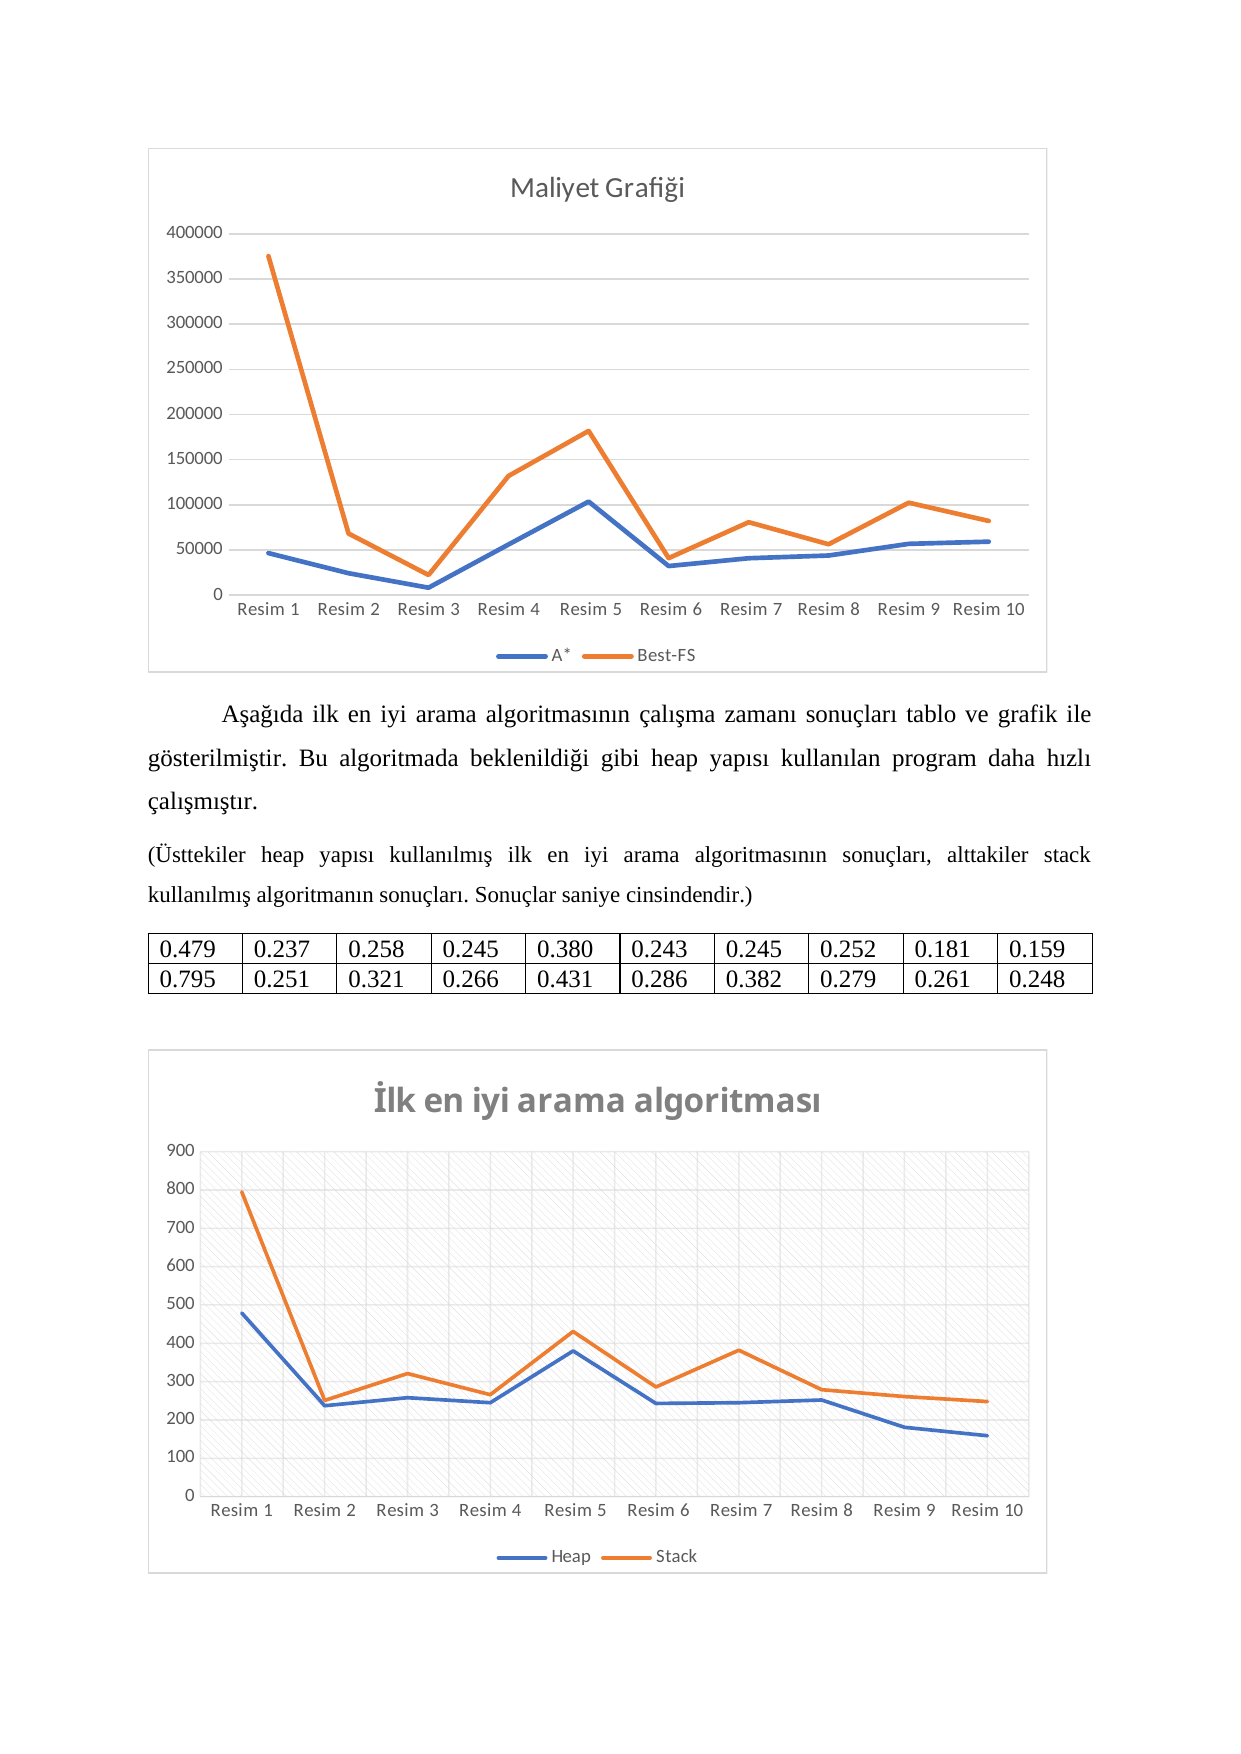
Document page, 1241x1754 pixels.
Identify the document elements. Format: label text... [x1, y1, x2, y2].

table_header 0.479 [149, 934, 242, 963]
table_cell 0.251 [243, 964, 336, 992]
text (Üsttekiler heap yapısı kullanılmış ilk en iyi arama algoritmasının sonuçları, alttakiler stack kullanılmış algoritmanın sonuçları. Sonuçlar saniye cinsindendir.) [148, 841, 1093, 907]
table_cell 0.795 [149, 964, 242, 992]
table_header 0.159 [998, 934, 1092, 963]
text Aşağıda ilk en iyi arama algoritmasının çalışma zamanı sonuçları tablo ve grafik ile gösterilmiştir. Bu algoritmada beklenildiği gibi heap yapısı kullanılan program daha hızlı çalışmıştır. [148, 699, 1093, 814]
table_header 0.252 [809, 934, 903, 963]
table_header 0.243 [621, 934, 714, 963]
table_header 0.181 [904, 934, 997, 963]
table_cell 0.382 [715, 964, 808, 992]
table_header 0.380 [526, 934, 619, 963]
table_header 0.258 [337, 934, 431, 963]
table_header 0.237 [243, 934, 336, 963]
table_cell 0.248 [998, 964, 1092, 992]
table_cell 0.286 [621, 964, 714, 992]
table_cell 0.261 [904, 964, 997, 992]
table_cell 0.431 [526, 964, 619, 992]
table_header 0.245 [715, 934, 808, 963]
table_cell 0.321 [337, 964, 431, 992]
table_cell 0.266 [432, 964, 525, 992]
table_header 0.245 [432, 934, 525, 963]
table_cell 0.279 [809, 964, 903, 992]
